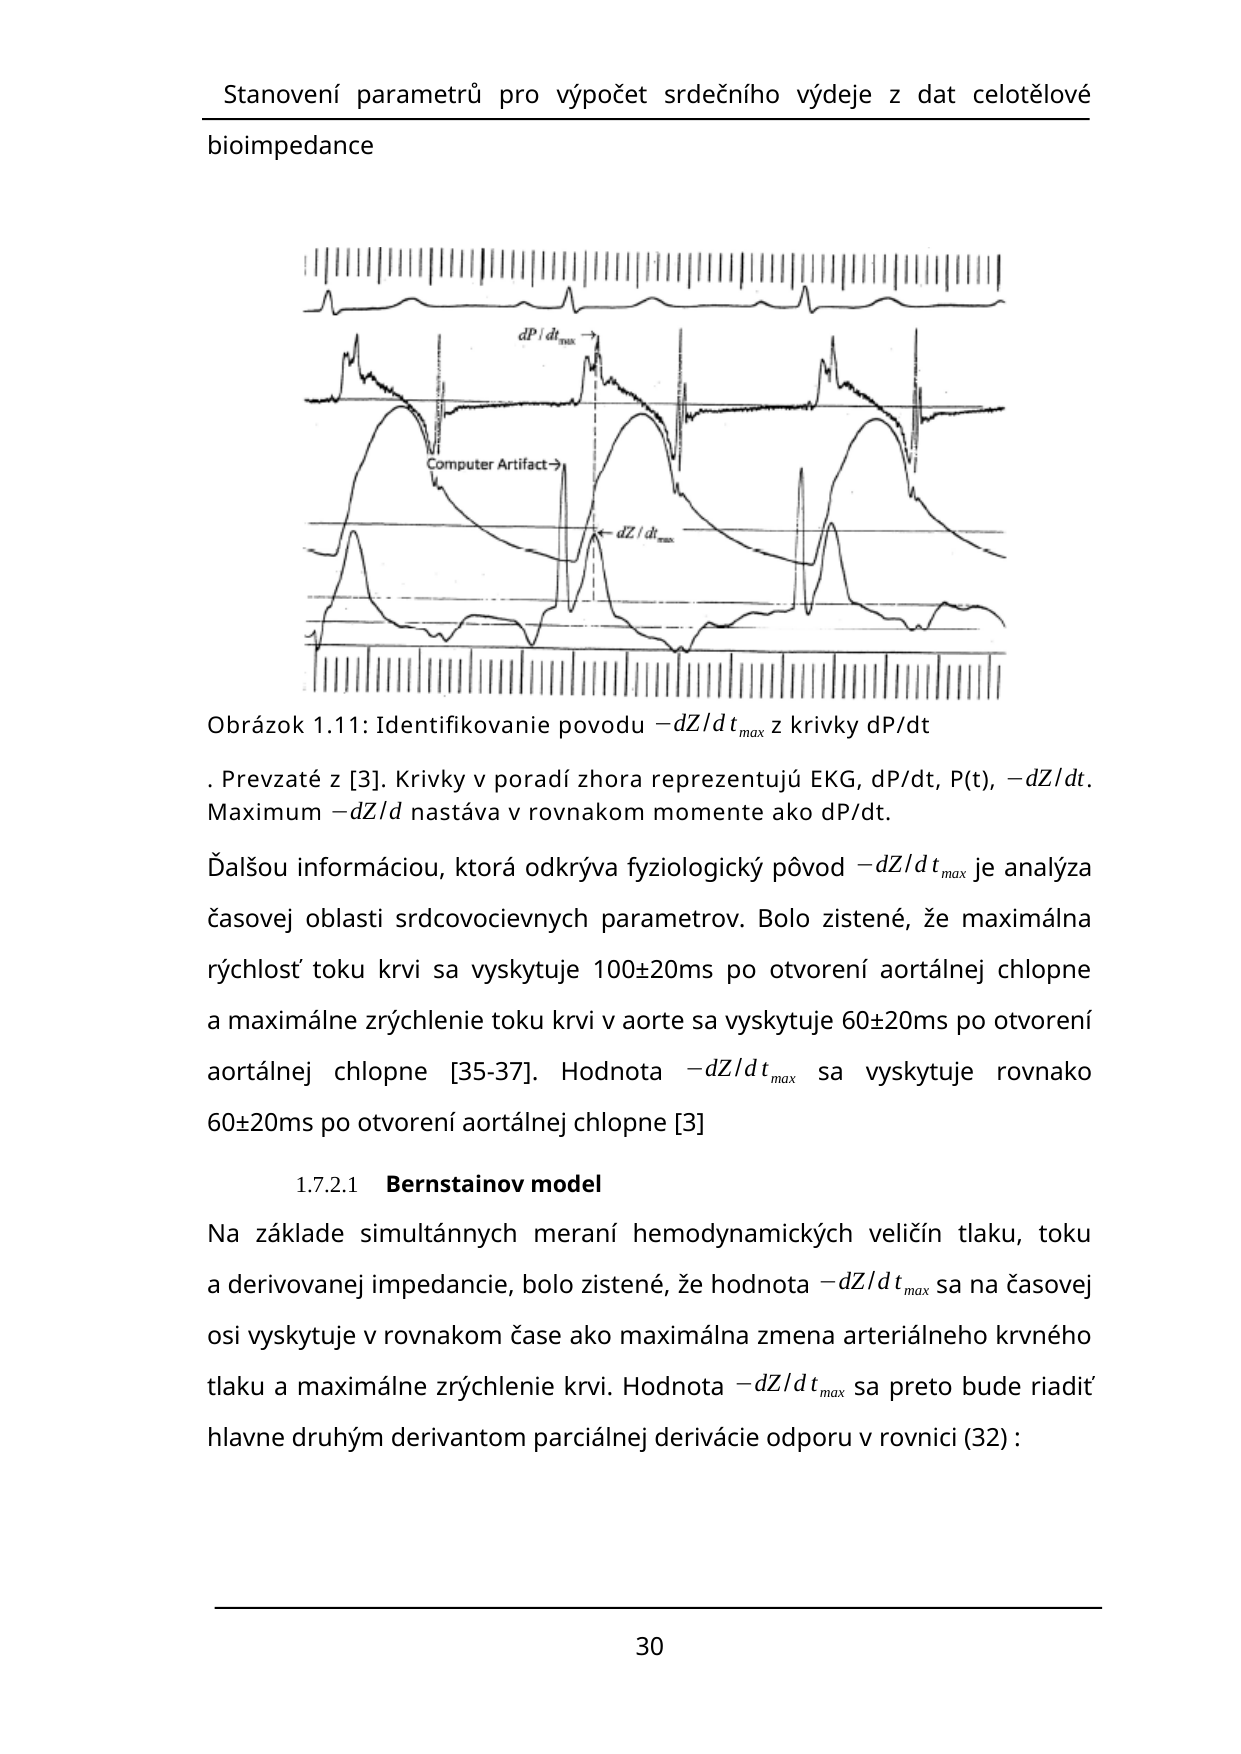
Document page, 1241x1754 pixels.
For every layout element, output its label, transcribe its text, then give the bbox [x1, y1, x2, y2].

subtitle Bernstainov model [295, 1168, 1092, 1199]
text Ďalšou informáciou, ktorá odkrýva fyziologický pôvod je analýza časovej oblasti srdcovocievnych parametrov. Bolo zistené, že maximálna rýchlosť toku krvi sa vyskytuje 100±20ms po otvorení aortálnej chlopne a maximálne zrýchlenie toku krvi v aorte sa vyskytuje 60±20ms po otvorení aortálnej chlopne [35-37]. Hodnota sa vyskytuje rovnako 60±20ms po otvorení aortálnej chlopne [3] [207, 849, 1092, 1139]
text . Prevzaté z [3]. Krivky v poradí zhora reprezentujú EKG, dP/dt, P(t), . Maximum nastáva v rovnakom momente ako dP/dt. [207, 763, 1092, 827]
text Na základe simultánnych meraní hemodynamických veličín tlaku, toku a derivovanej impedancie, bolo zistené, že hodnota sa na časovej osi vyskytuje v rovnakom čase ako maximálna zmena arteriálneho krvného tlaku a maximálne zrýchlenie krvi. Hodnota sa preto bude riadiť hlavne druhým derivantom parciálnej derivácie odporu v rovnici (32) : [207, 1215, 1092, 1453]
picture [275, 247, 1024, 708]
